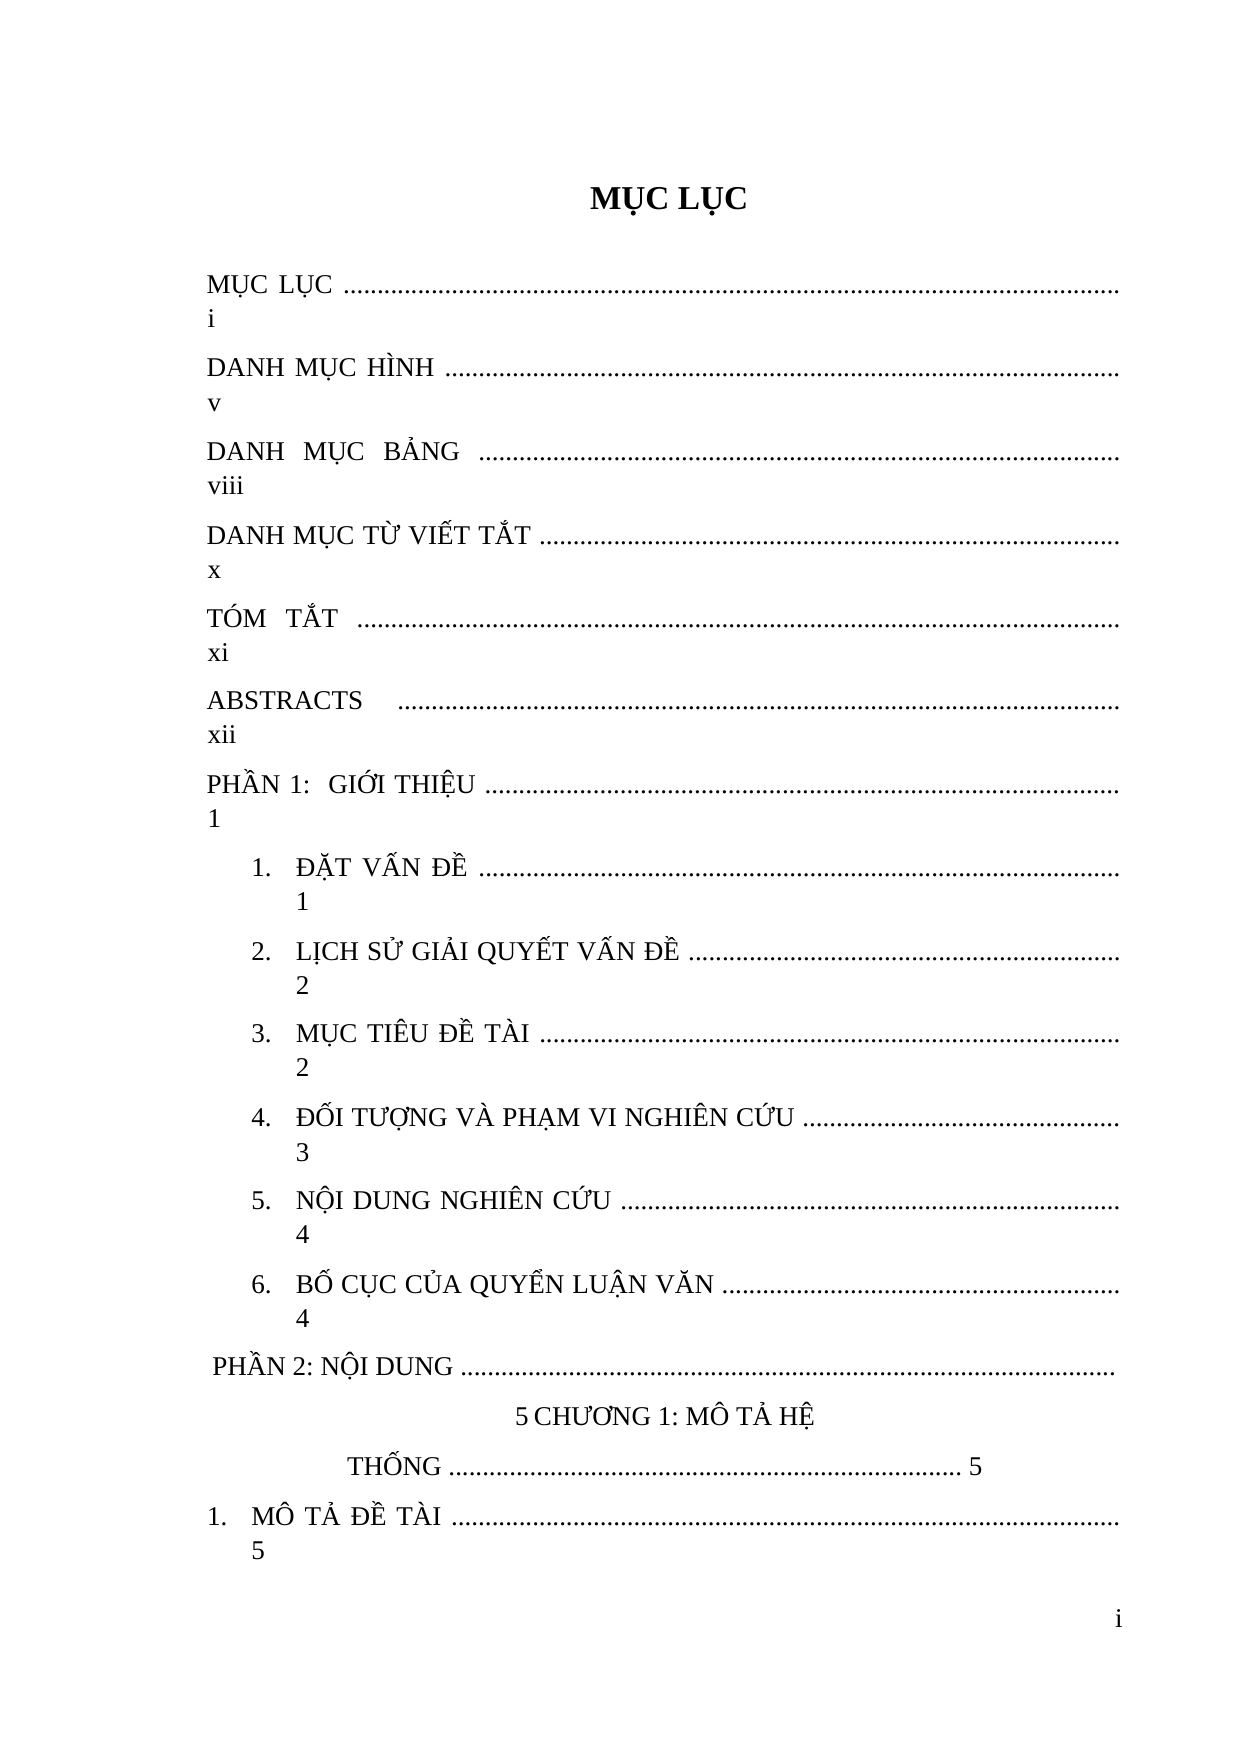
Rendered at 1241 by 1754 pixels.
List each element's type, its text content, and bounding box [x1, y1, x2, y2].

text TÓM TẮT ................................................................................................................. xi [206, 602, 1122, 667]
list ĐẶT VẤN ĐỀ ............................................................................................... 1 [251, 851, 1122, 916]
text MỤC LỤC ................................................................................................................... i [206, 268, 1122, 334]
text DANH MỤC BẢNG ............................................................................................... viii [206, 435, 1122, 500]
list LỊCH SỬ GIẢI QUYẾT VẤN ĐỀ ................................................................ 2 [251, 935, 1122, 1000]
text ABSTRACTS ........................................................................................................... xii [206, 684, 1122, 749]
list ĐỐI TƯỢNG VÀ PHẠM VI NGHIÊN CỨU ............................................... 3 [251, 1101, 1122, 1167]
text PHẦN 1: GIỚI THIỆU .............................................................................................. 1 [206, 768, 1122, 833]
list MÔ TẢ ĐỀ TÀI ................................................................................................... 5 [207, 1500, 1122, 1565]
list MỤC TIÊU ĐỀ TÀI ...................................................................................... 2 [251, 1017, 1122, 1083]
text PHẦN 2: NỘI DUNG ................................................................................................. 5 CHƯƠNG 1: MÔ TẢ HỆ THỐNG ............................................................................ 5 [207, 1350, 1122, 1481]
text MỤC LỤC [207, 178, 1122, 217]
text DANH MỤC HÌNH .................................................................................................... v [206, 351, 1122, 417]
text DANH MỤC TỪ VIẾT TẮT ...................................................................................... x [206, 519, 1122, 584]
list NỘI DUNG NGHIÊN CỨU .......................................................................... 4 [251, 1184, 1122, 1249]
list BỐ CỤC CỦA QUYỂN LUẬN VĂN ........................................................... 4 [251, 1268, 1122, 1333]
